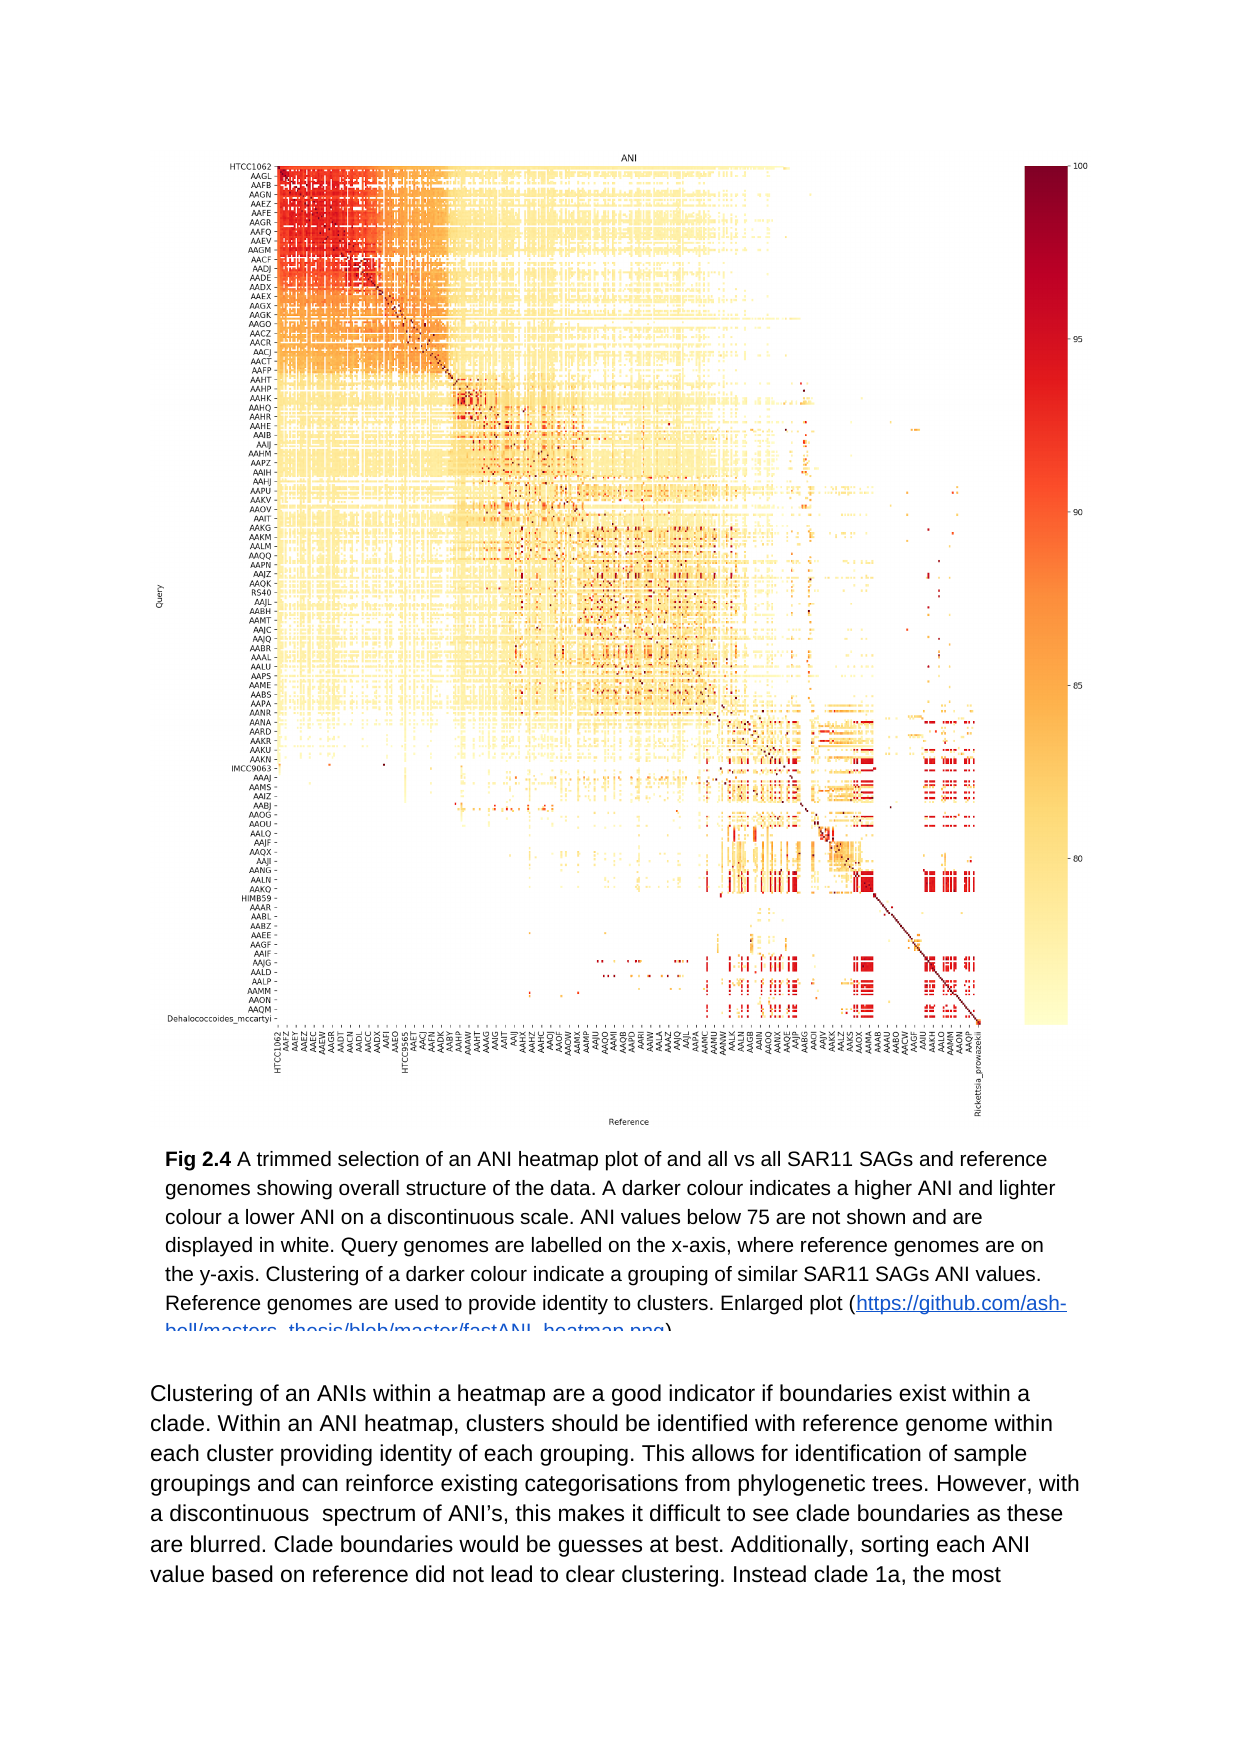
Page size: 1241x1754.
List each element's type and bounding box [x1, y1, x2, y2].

picture [150, 150, 1091, 1129]
text [150, 1379, 1090, 1587]
